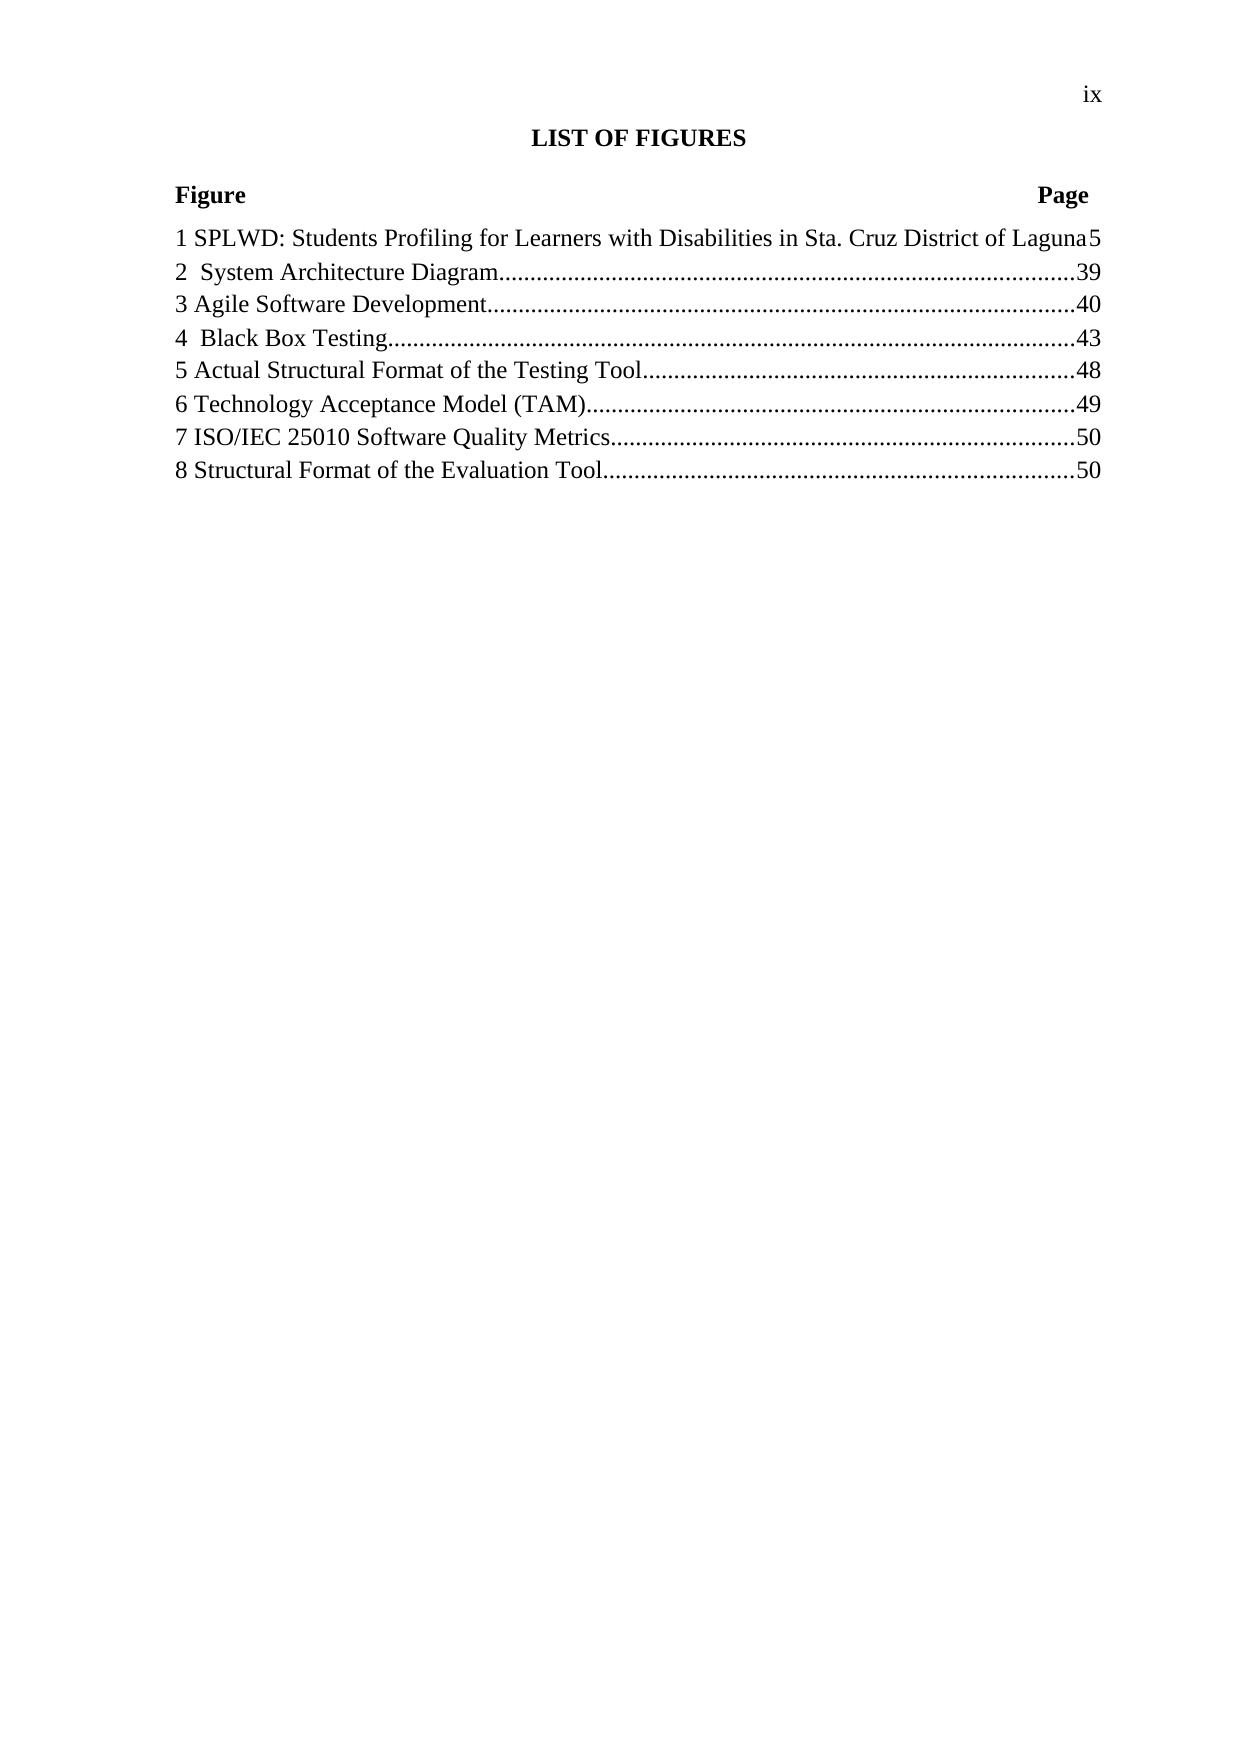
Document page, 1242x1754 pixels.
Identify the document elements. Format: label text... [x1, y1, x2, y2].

text Figure Page [175, 180, 1102, 209]
text 1 SPLWD: Students Profiling for Learners with Disabilities in Sta. Cruz District of Laguna 5 [175, 223, 1102, 252]
text 7 ISO/IEC 25010 Software Quality Metrics 50 [175, 422, 1102, 450]
text 2 System Architecture Diagram 39 [175, 257, 1102, 285]
subtitle LIST OF FIGURES [175, 123, 1102, 152]
text 3 Agile Software Development 40 [175, 289, 1102, 318]
text 4 Black Box Testing 43 [175, 323, 1102, 351]
text 8 Structural Format of the Evaluation Tool 50 [175, 455, 1102, 483]
text 6 Technology Acceptance Model (TAM) 49 [175, 389, 1102, 417]
text 5 Actual Structural Format of the Testing Tool 48 [175, 356, 1102, 384]
